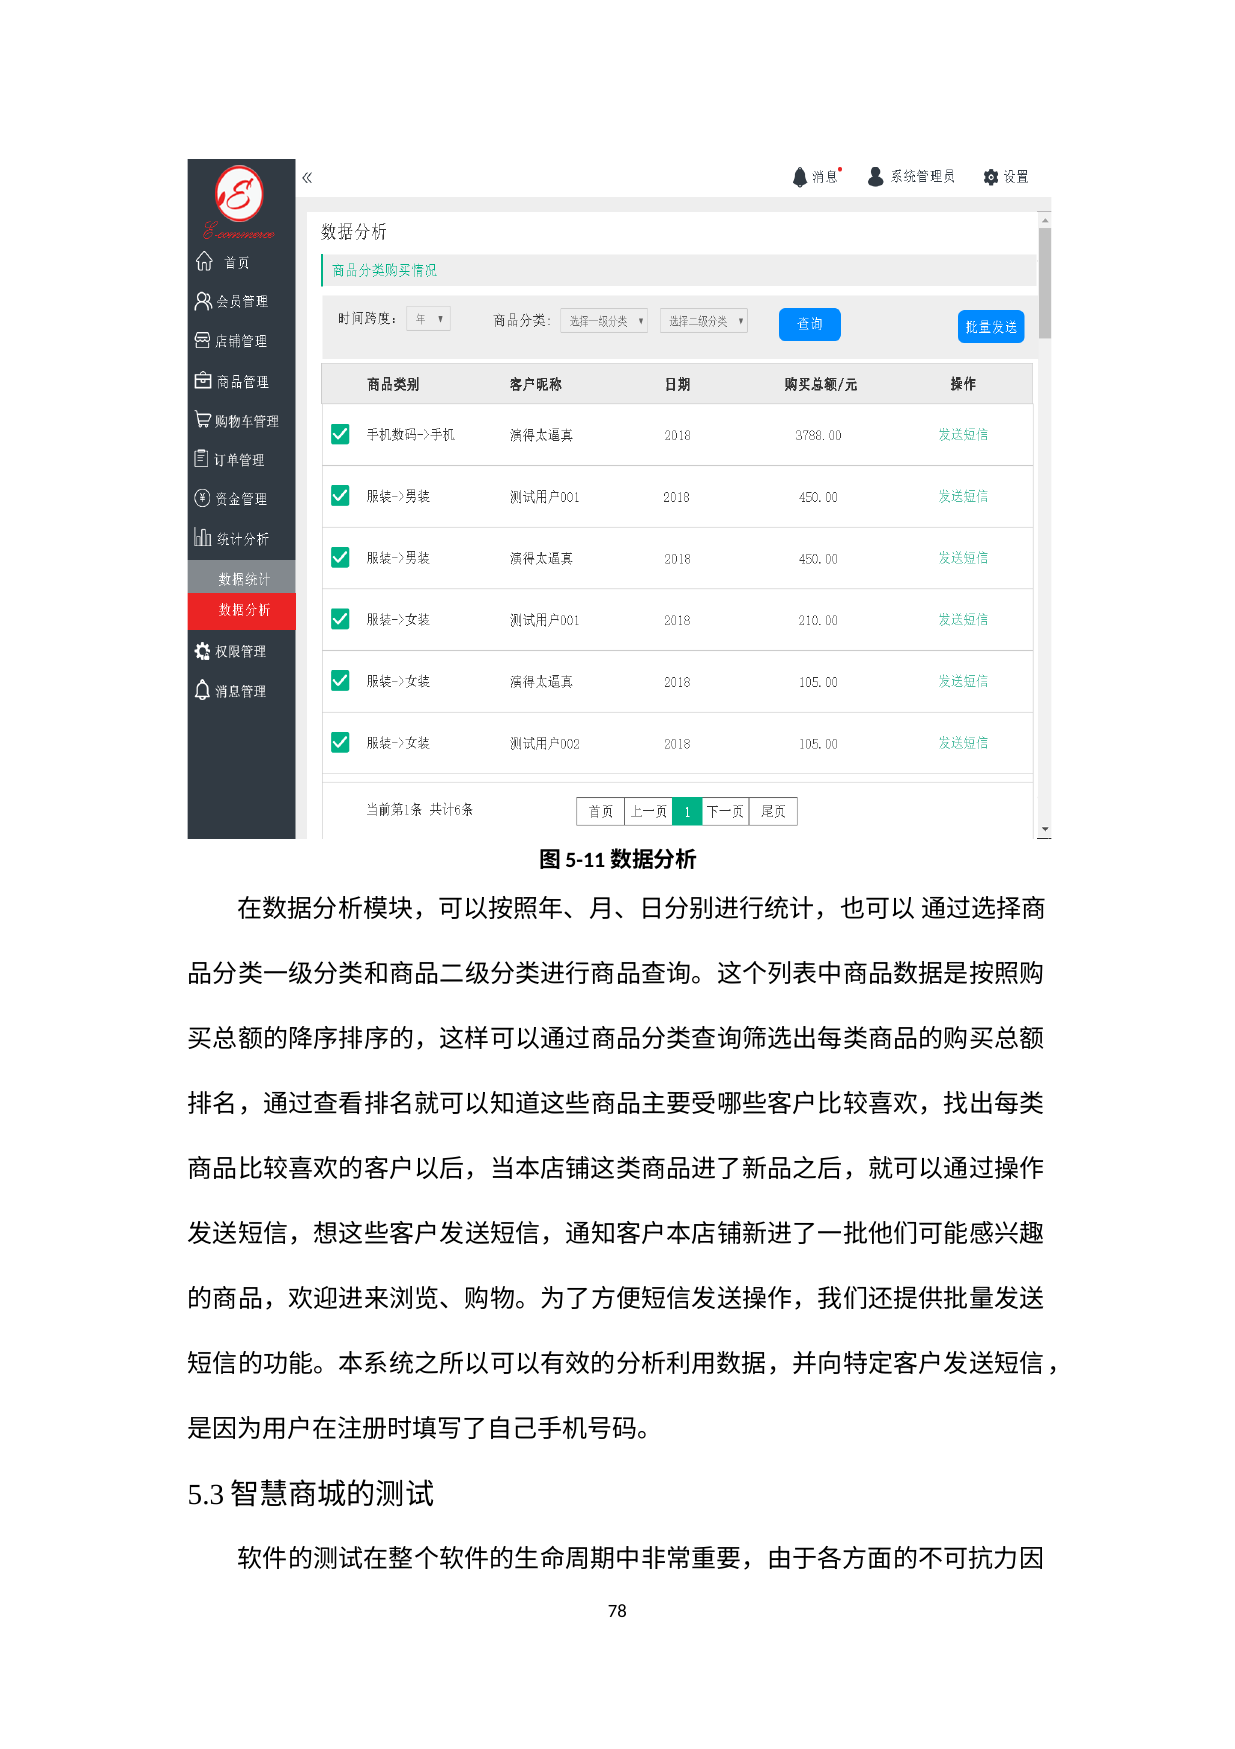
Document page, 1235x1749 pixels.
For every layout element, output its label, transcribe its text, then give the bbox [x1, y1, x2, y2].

picture [187, 159, 1052, 839]
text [187, 1524, 1047, 1589]
text 5.3智慧商城的测试 [187, 1459, 1047, 1524]
text 图5-11 数据分析 [187, 842, 1047, 874]
text 在数据分析模块，可以按照年、月、日分别进行统计，也可以 通过选择商品分类一级分类和商品二级分类进行商品查询。这个列表中商品数据是按照购买总额的降序排序的，这样可以通过商品分类查询筛选出每类商品的购买总额排名，通过查看排名就可以知道这些商品主要受哪些客户比较喜欢，找出每类商品比较喜欢的客户以后，当本店铺这类商品进了新品之后，就可以通过操作发送短信，想这些客户发送短信，通知客户本店铺新进了一批他们可能感兴趣的商品，欢迎进来浏览、购物。为了方便短信发送操作，我们还提供批量发送短信的功能。本系统之所以可以有效的分析利用数据，并向特定客户发送短信，是因为用户在注册时填写了自己手机号码。 [187, 874, 1047, 1459]
